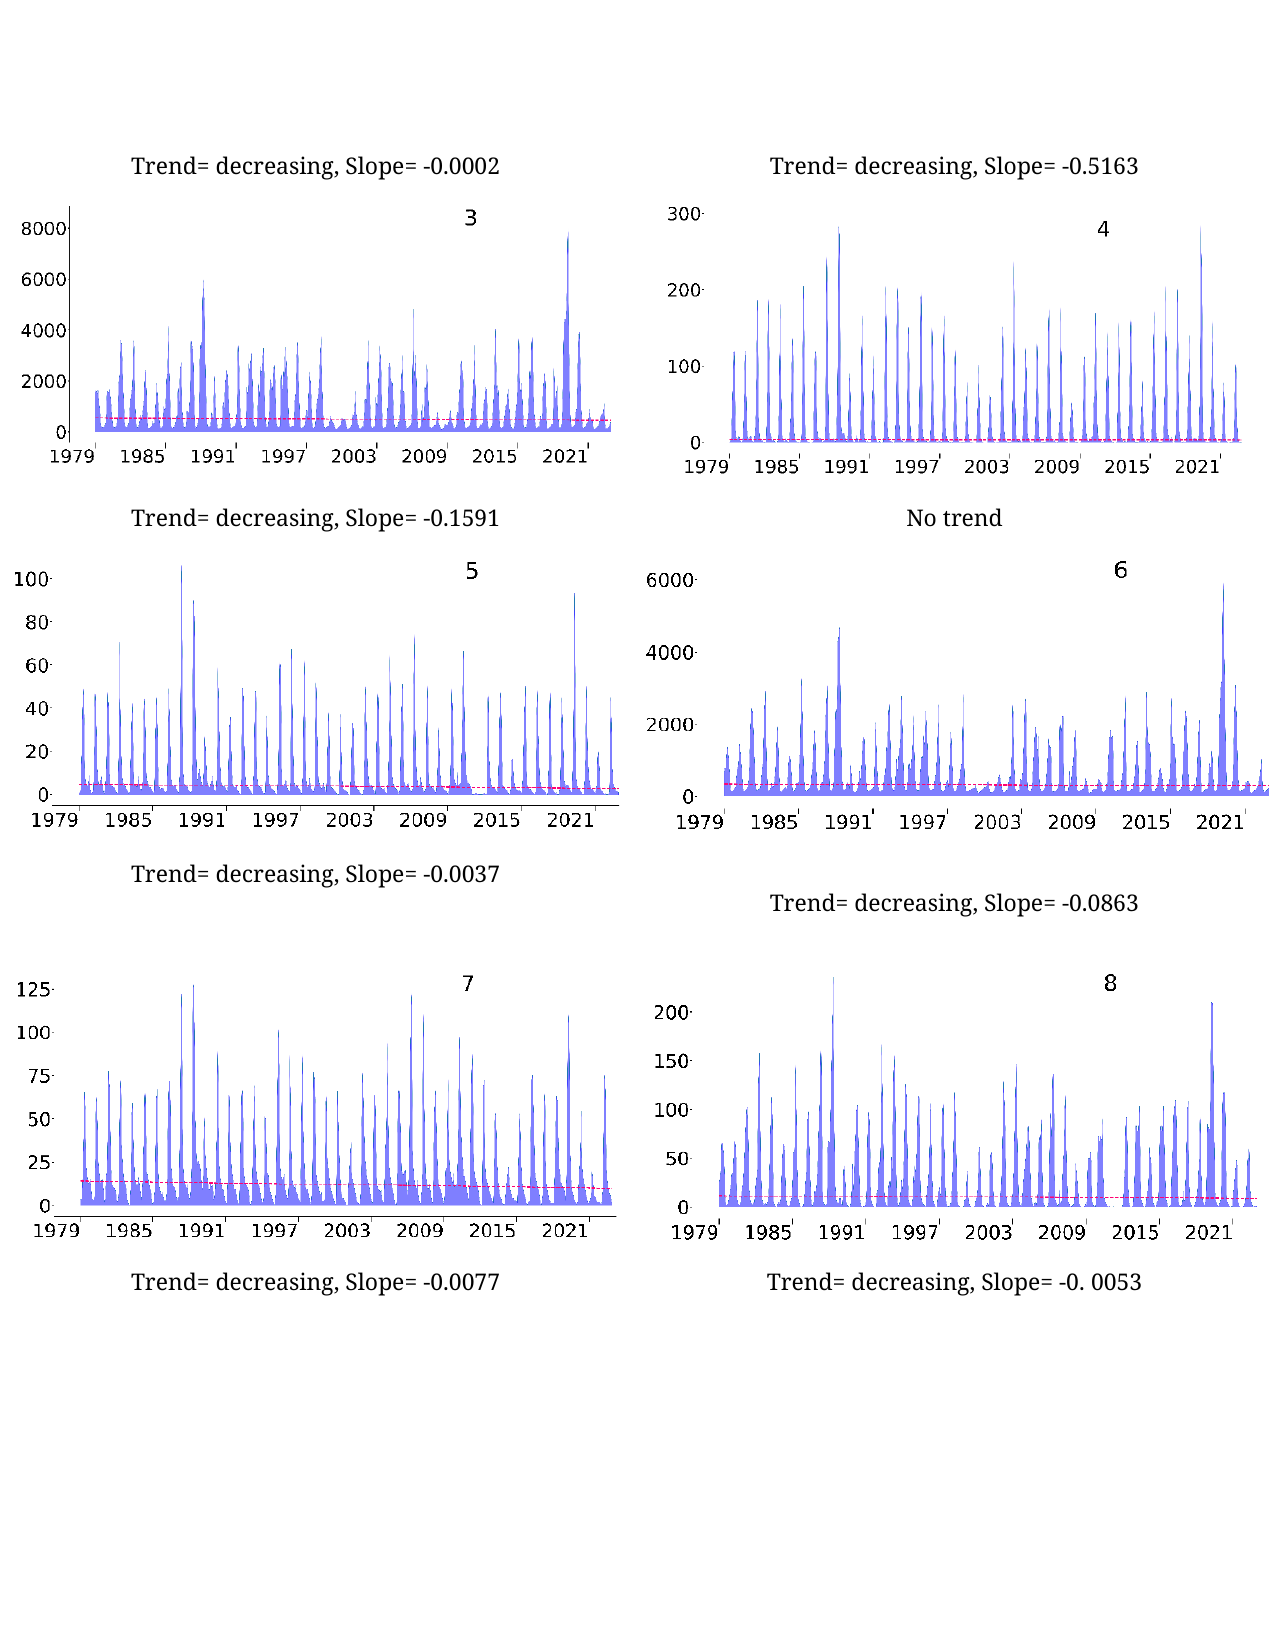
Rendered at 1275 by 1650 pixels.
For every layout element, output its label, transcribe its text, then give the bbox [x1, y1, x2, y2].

picture [12, 562, 620, 829]
table_cell [0, 206, 632, 502]
table_cell Trend= decreasing, Slope= -0.0002 [0, 150, 632, 206]
picture [666, 206, 1242, 477]
table_cell Trend= decreasing, Slope= -0. 0053 [632, 1266, 1275, 1322]
table_cell Trend= decreasing, Slope= -0.1591 [0, 502, 632, 558]
picture [18, 206, 613, 477]
table_cell [0, 558, 632, 858]
table_cell Trend= decreasing, Slope= -0.0037 [0, 859, 632, 971]
picture [650, 971, 1259, 1241]
table_cell [632, 971, 1275, 1266]
table_cell No trend [632, 502, 1275, 558]
table_cell [632, 206, 1275, 502]
table_cell Trend= decreasing, Slope= -0.0863 [632, 859, 1275, 971]
table_cell Trend= decreasing, Slope= -0.0077 [0, 1266, 632, 1322]
table_cell Trend= decreasing, Slope= -0.5163 [632, 150, 1275, 206]
table_cell [0, 971, 632, 1266]
picture [643, 557, 1271, 834]
table_cell [632, 558, 1275, 858]
picture [14, 971, 617, 1242]
